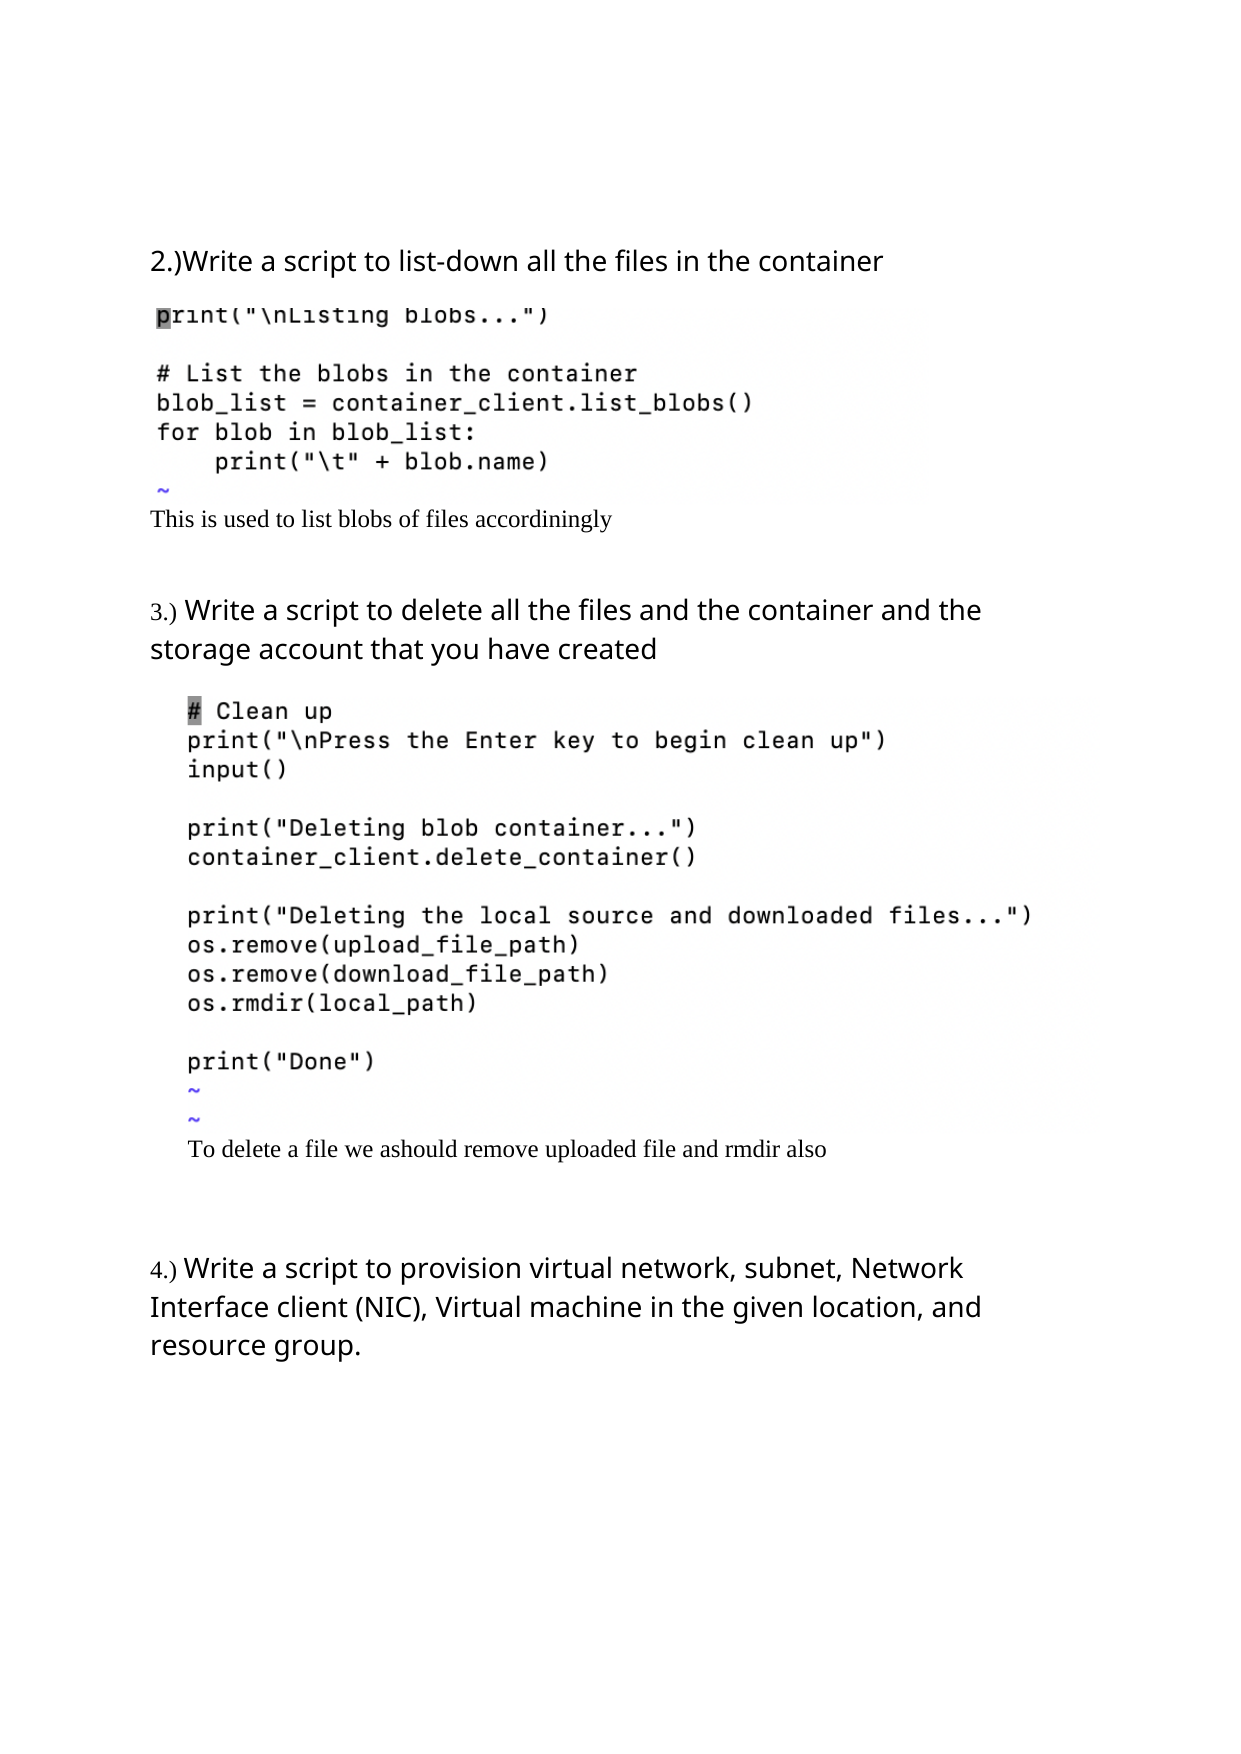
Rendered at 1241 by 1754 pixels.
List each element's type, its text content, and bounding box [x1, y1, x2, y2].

text 2.)Write a script to list-down all the files in the container [150, 242, 1090, 280]
text This is used to list blobs of files accordiningly [150, 504, 1090, 533]
text 3.) Write a script to delete all the files and the container and the storage account that you have created [150, 591, 1090, 667]
text 4.) Write a script to provision virtual network, subnet, Network Interface client (NIC), Virtual machine in the given location, and resource group. [150, 1249, 1090, 1364]
picture [187, 696, 1100, 1134]
picture [150, 308, 930, 505]
text To delete a file we ashould remove uploaded file and rmdir also [187, 1134, 1090, 1162]
